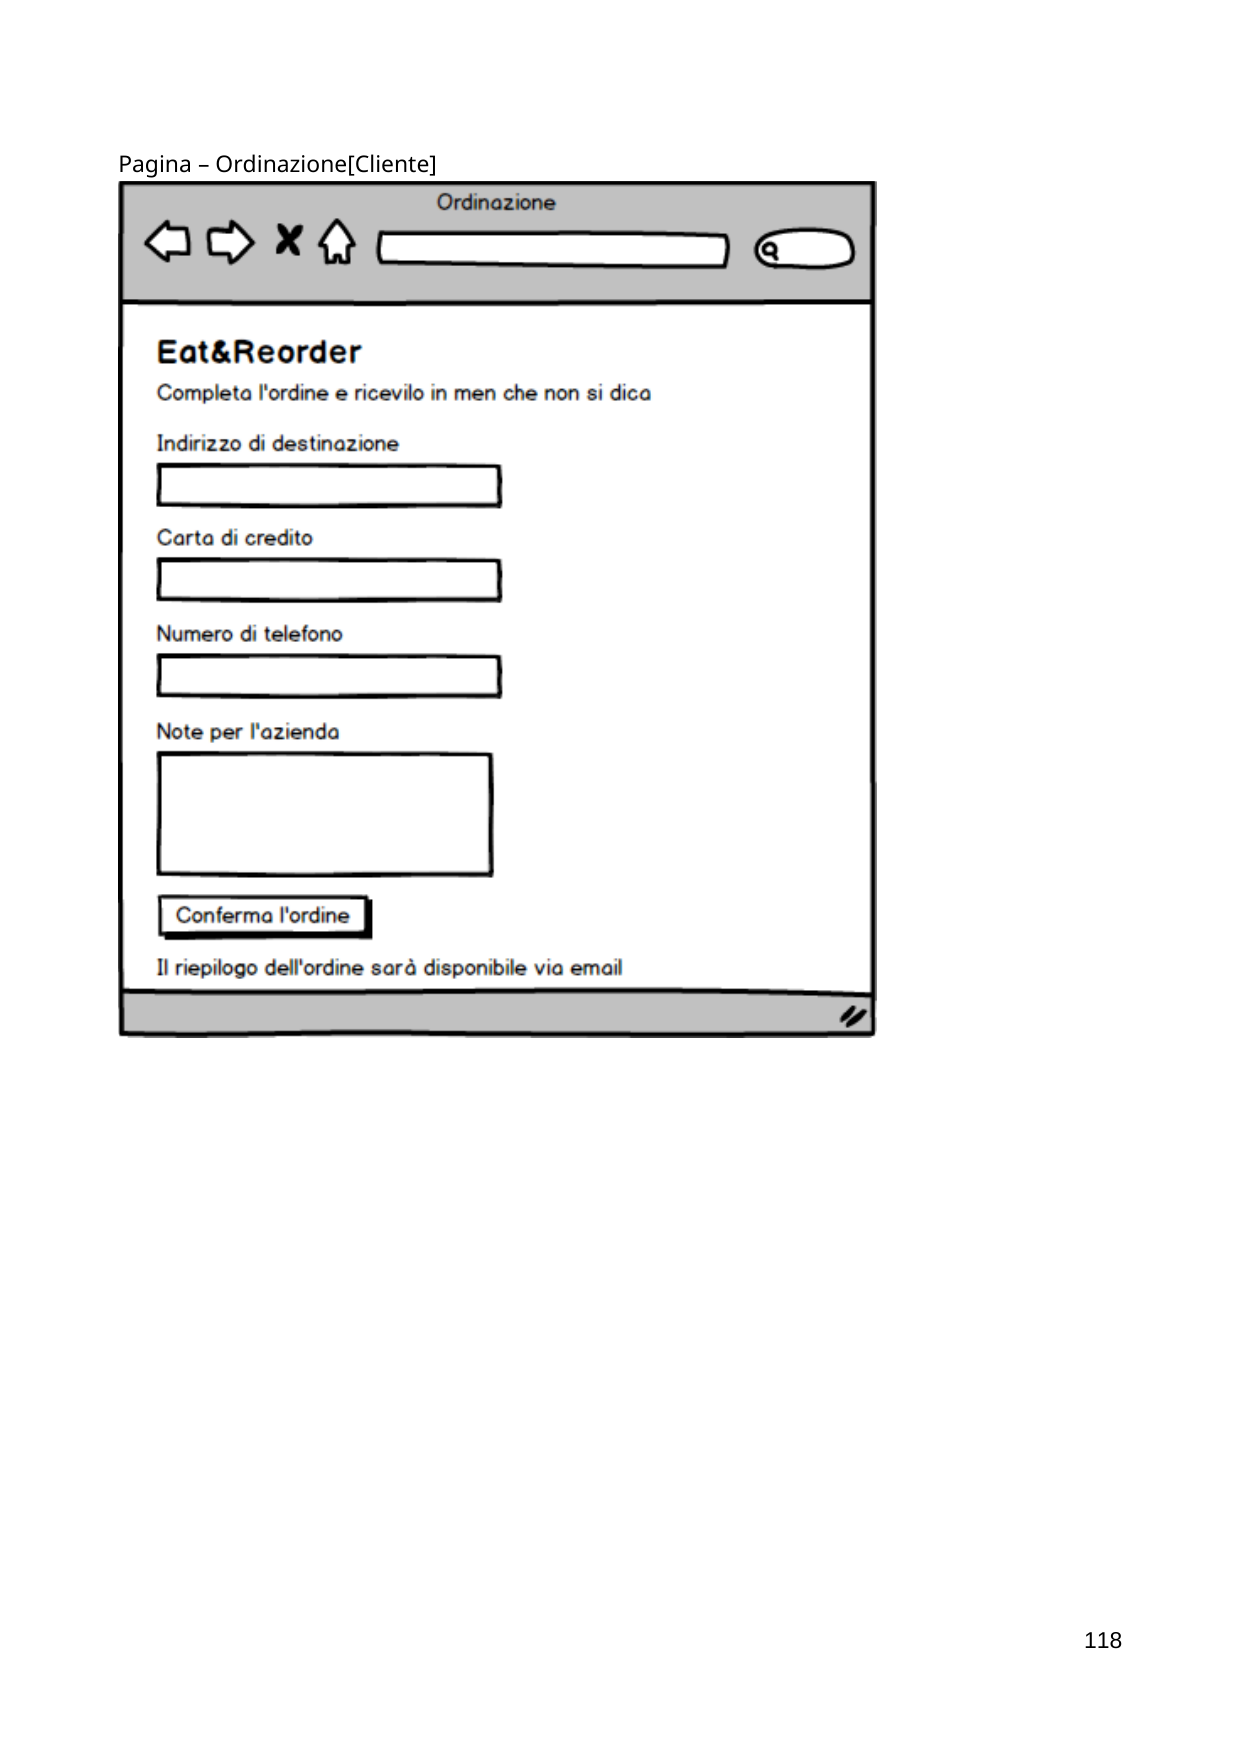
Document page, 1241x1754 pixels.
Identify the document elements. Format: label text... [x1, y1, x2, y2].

picture [118, 181, 877, 1038]
